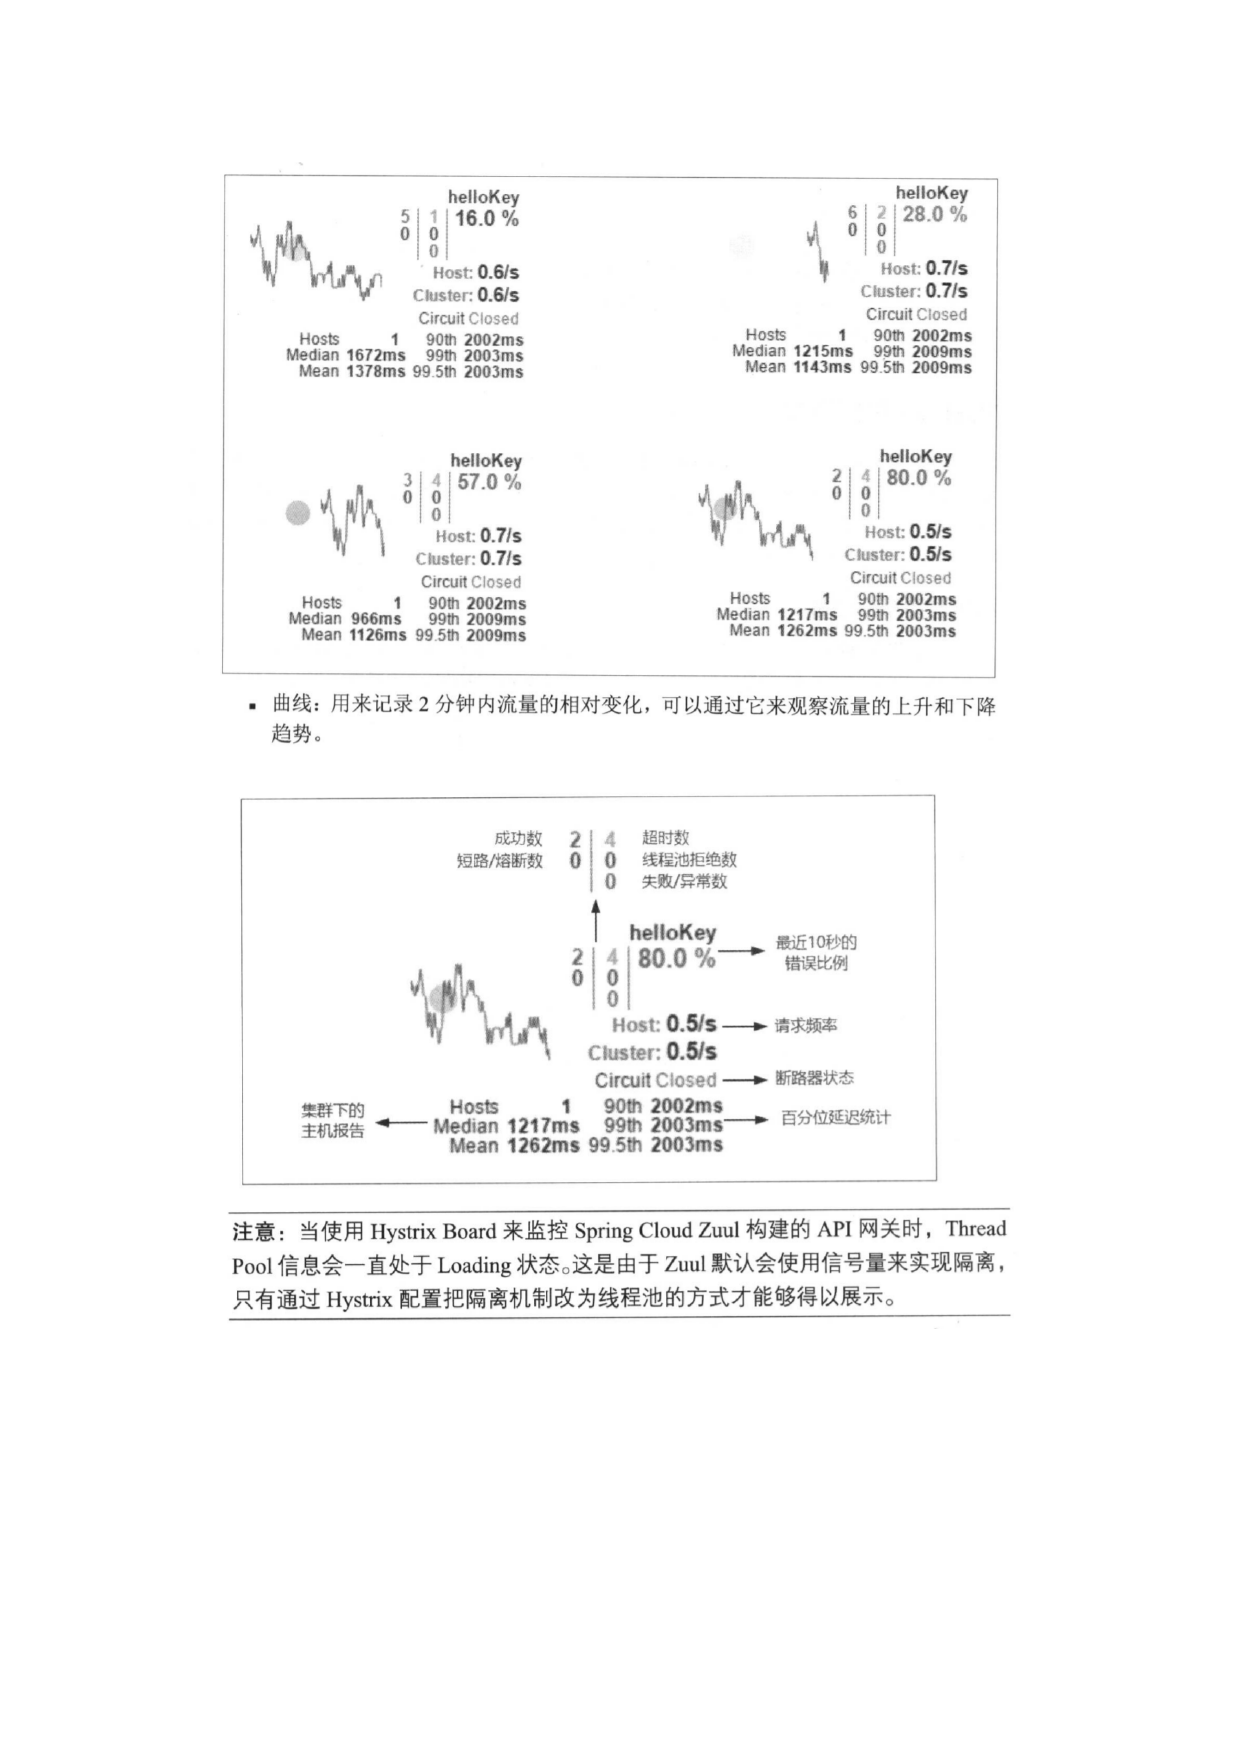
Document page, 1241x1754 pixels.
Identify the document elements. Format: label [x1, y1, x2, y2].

picture [187, 779, 1053, 1191]
picture [187, 162, 1053, 751]
picture [187, 1202, 1053, 1329]
